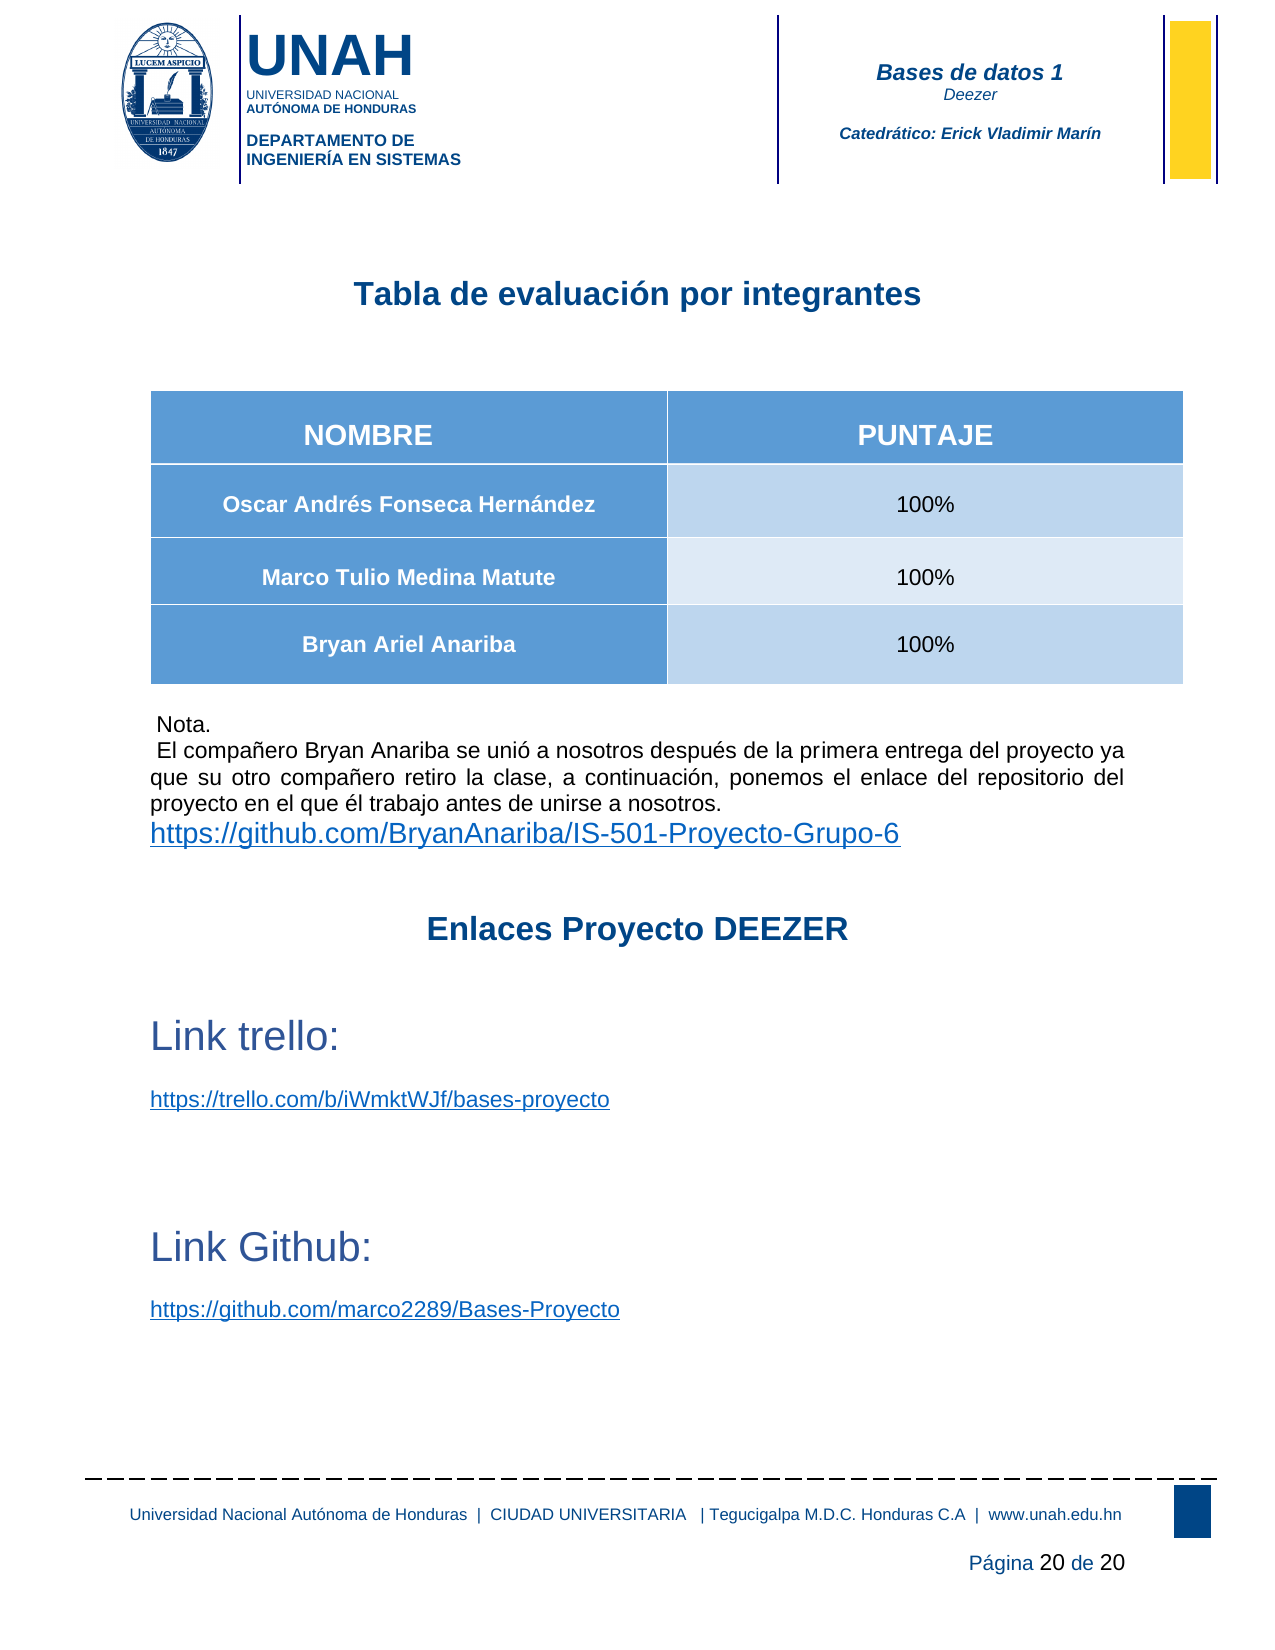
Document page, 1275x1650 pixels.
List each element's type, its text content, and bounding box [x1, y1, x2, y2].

table_cell 100% [668, 538, 1183, 604]
picture [113, 18, 220, 169]
subtitle Link trello: [150, 1012, 1125, 1059]
table_cell 100% [668, 605, 1183, 684]
table_cell Marco Tulio Medina Matute [151, 538, 667, 604]
subtitle Link Github: [150, 1222, 1125, 1270]
table_cell Bryan Ariel Anariba [151, 605, 667, 684]
table_header NOMBRE [151, 391, 667, 463]
table_cell 100% [668, 465, 1183, 537]
text El compañero Bryan Anariba se unió a nosotros después de la primera entrega del proyecto ya que su otro compañero retiro la clase, a continuación, ponemos el enlace del repositorio del proyecto en el que él trabajo antes de unirse a nosotros. [150, 737, 1125, 817]
table_header PUNTAJE [668, 391, 1183, 463]
table_cell Oscar Andrés Fonseca Hernández [151, 465, 667, 537]
text Nota. [150, 711, 1125, 737]
text https://github.com/BryanAnariba/IS-501-Proyecto-Grupo-6 [150, 817, 1125, 850]
subtitle Enlaces Proyecto DEEZER [150, 909, 1125, 947]
text https://github.com/marco2289/Bases-Proyecto [150, 1296, 1125, 1322]
text https://trello.com/b/iWmktWJf/bases-proyecto [150, 1086, 1125, 1112]
subtitle Tabla de evaluación por integrantes [150, 274, 1125, 313]
